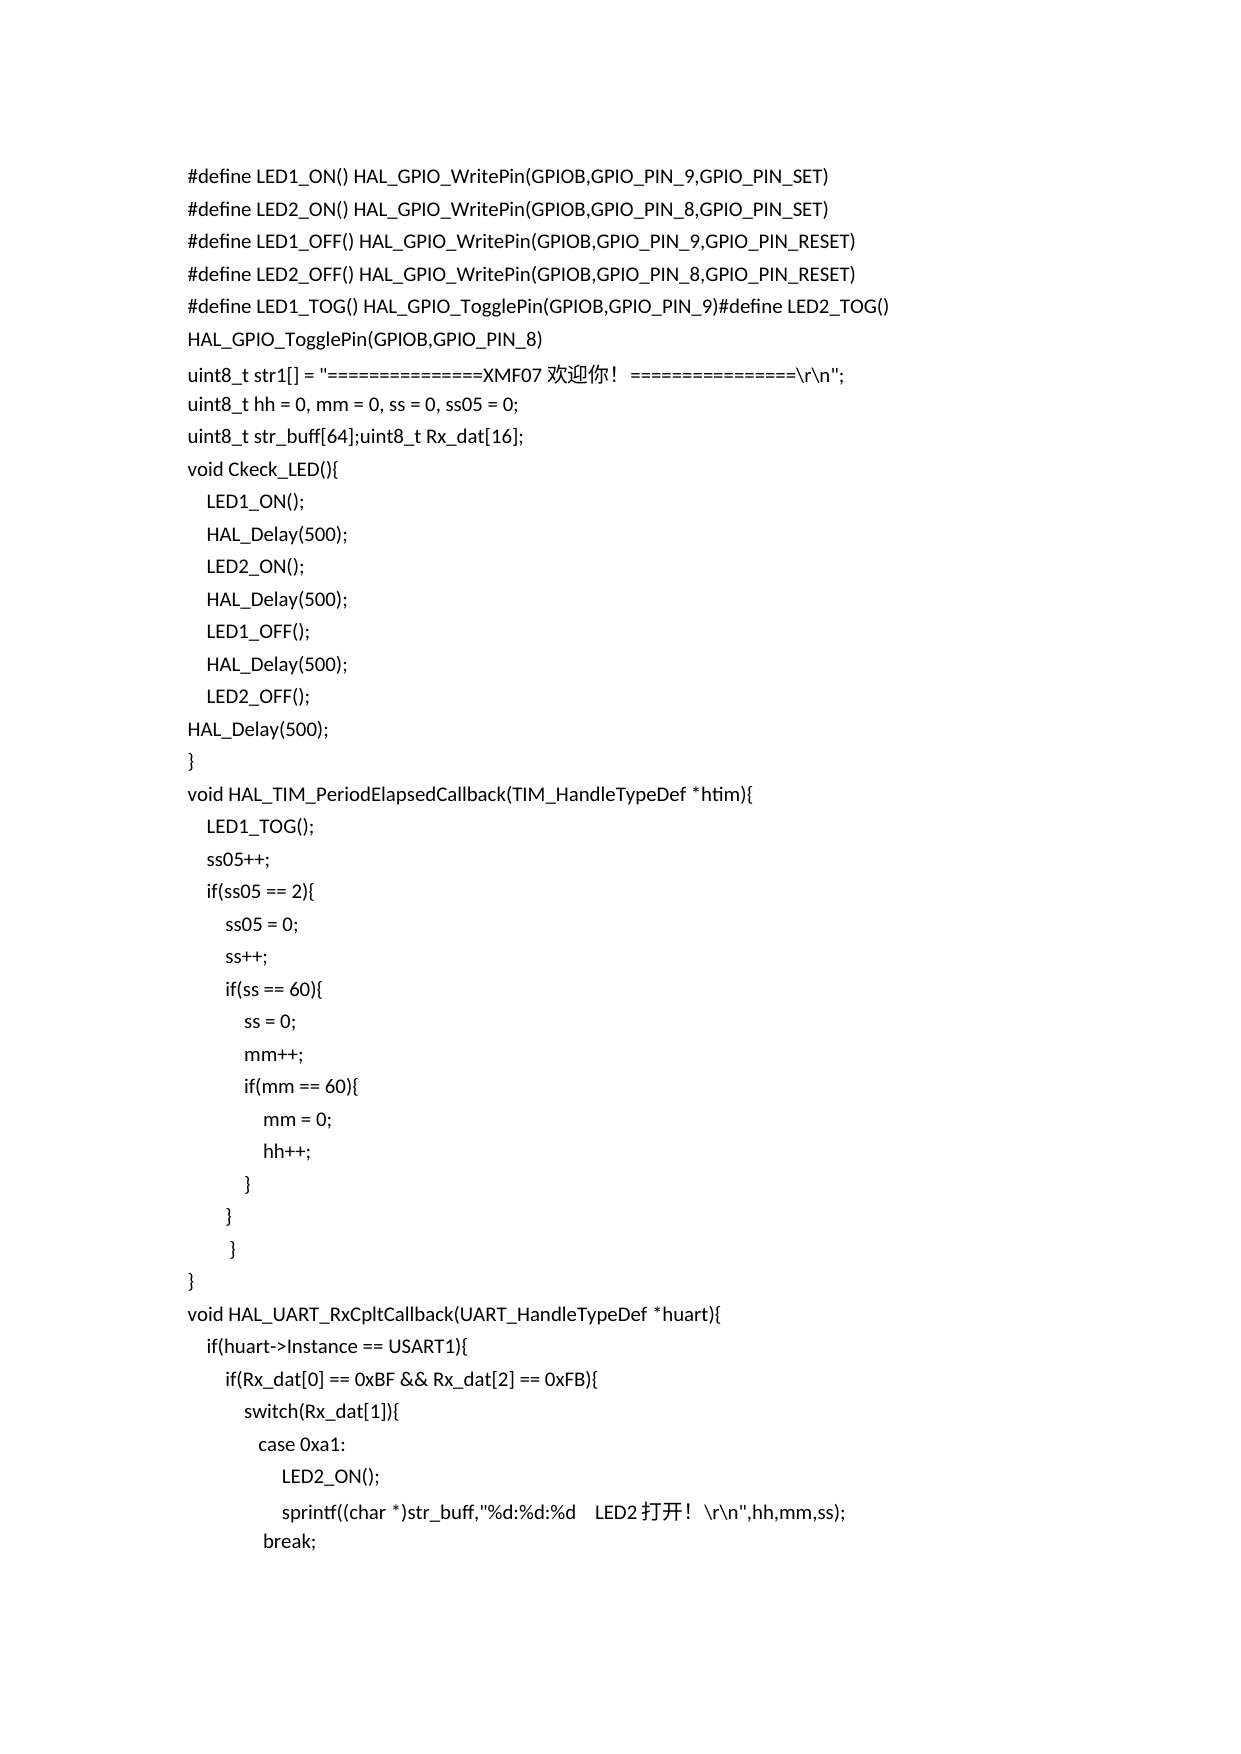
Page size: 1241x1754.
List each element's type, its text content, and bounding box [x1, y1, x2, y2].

text ss = 0; [187, 1007, 1053, 1039]
text mm = 0; [187, 1104, 1053, 1137]
text void HAL_TIM_PeriodElapsedCallback(TIM_HandleTypeDef *htim){ [187, 779, 1053, 812]
text } [187, 747, 1053, 779]
text LED1_OFF(); [187, 617, 1053, 649]
text switch(Rx_dat[1]){ [187, 1397, 1053, 1429]
text } [187, 1169, 1053, 1202]
text uint8_t str_buff[64];uint8_t Rx_dat[16]; [187, 422, 1053, 454]
text LED2_ON(); [187, 1462, 1053, 1494]
text mm++; [187, 1039, 1053, 1072]
text #define LED1_ON() HAL_GPIO_WritePin(GPIOB,GPIO_PIN_9,GPIO_PIN_SET) [187, 162, 1053, 194]
text LED2_OFF(); [187, 682, 1053, 714]
text LED1_ON(); [187, 487, 1053, 519]
text #define LED1_OFF() HAL_GPIO_WritePin(GPIOB,GPIO_PIN_9,GPIO_PIN_RESET) [187, 227, 1053, 259]
text #define LED2_OFF() HAL_GPIO_WritePin(GPIOB,GPIO_PIN_8,GPIO_PIN_RESET) [187, 259, 1053, 292]
text break; [187, 1527, 1053, 1559]
text if(ss == 60){ [187, 974, 1053, 1007]
text HAL_Delay(500); [187, 584, 1053, 617]
text sprintf((char *)str_buff,"%d:%d:%d LED2打开！\r\n",hh,mm,ss); [187, 1494, 1053, 1527]
text #define LED2_ON() HAL_GPIO_WritePin(GPIOB,GPIO_PIN_8,GPIO_PIN_SET) [187, 194, 1053, 227]
text void HAL_UART_RxCpltCallback(UART_HandleTypeDef *huart){ [187, 1299, 1053, 1332]
text if(mm == 60){ [187, 1072, 1053, 1104]
text if(ss05 == 2){ [187, 877, 1053, 909]
text case 0xa1: [187, 1429, 1053, 1462]
text HAL_Delay(500); [187, 714, 1053, 747]
text ss++; [187, 942, 1053, 974]
text uint8_t str1[] = "===============XMF07欢迎你！================\r\n"; [187, 357, 1053, 389]
text if(Rx_dat[0] == 0xBF && Rx_dat[2] == 0xFB){ [187, 1364, 1053, 1397]
text } [187, 1202, 1053, 1234]
text hh++; [187, 1137, 1053, 1169]
text uint8_t hh = 0, mm = 0, ss = 0, ss05 = 0; [187, 389, 1053, 422]
text ss05++; [187, 844, 1053, 877]
text void Ckeck_LED(){ [187, 454, 1053, 487]
text LED1_TOG(); [187, 812, 1053, 844]
text #define LED1_TOG() HAL_GPIO_TogglePin(GPIOB,GPIO_PIN_9)#define LED2_TOG() HAL_GPIO_TogglePin(GPIOB,GPIO_PIN_8) [187, 292, 1053, 357]
text ss05 = 0; [187, 909, 1053, 942]
text if(huart->Instance == USART1){ [187, 1332, 1053, 1364]
text LED2_ON(); [187, 552, 1053, 584]
text HAL_Delay(500); [187, 649, 1053, 682]
text HAL_Delay(500); [187, 519, 1053, 552]
text } [187, 1234, 1053, 1267]
text } [187, 1267, 1053, 1299]
